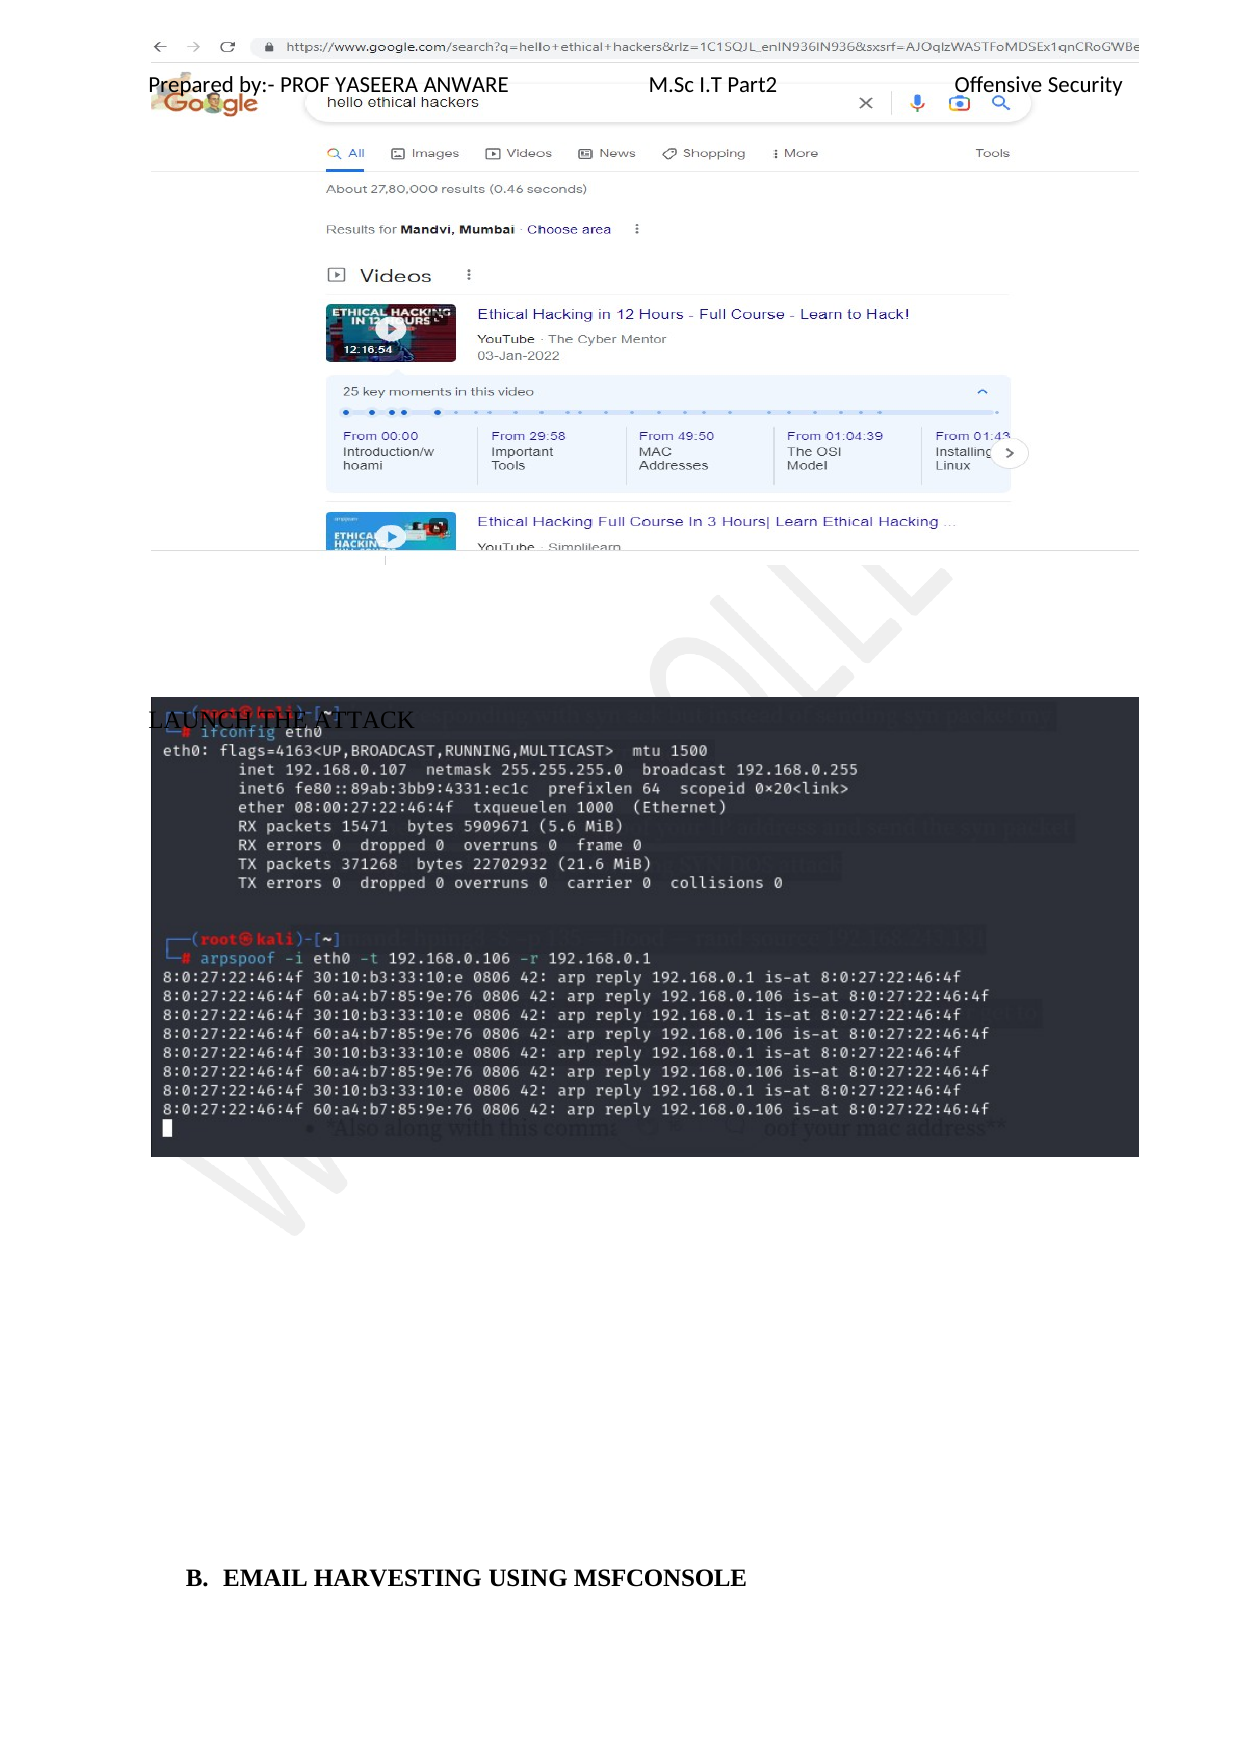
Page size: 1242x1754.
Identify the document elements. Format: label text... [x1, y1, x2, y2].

picture [151, 733, 1139, 1236]
text LAUNCH THE ATTACK [148, 705, 1179, 733]
text Prepared by:- PROF YASEERA ANWARE M.Sc I.T Part2 Offensive Security [148, 70, 1179, 98]
picture [151, 98, 1139, 705]
picture [151, 38, 1139, 70]
